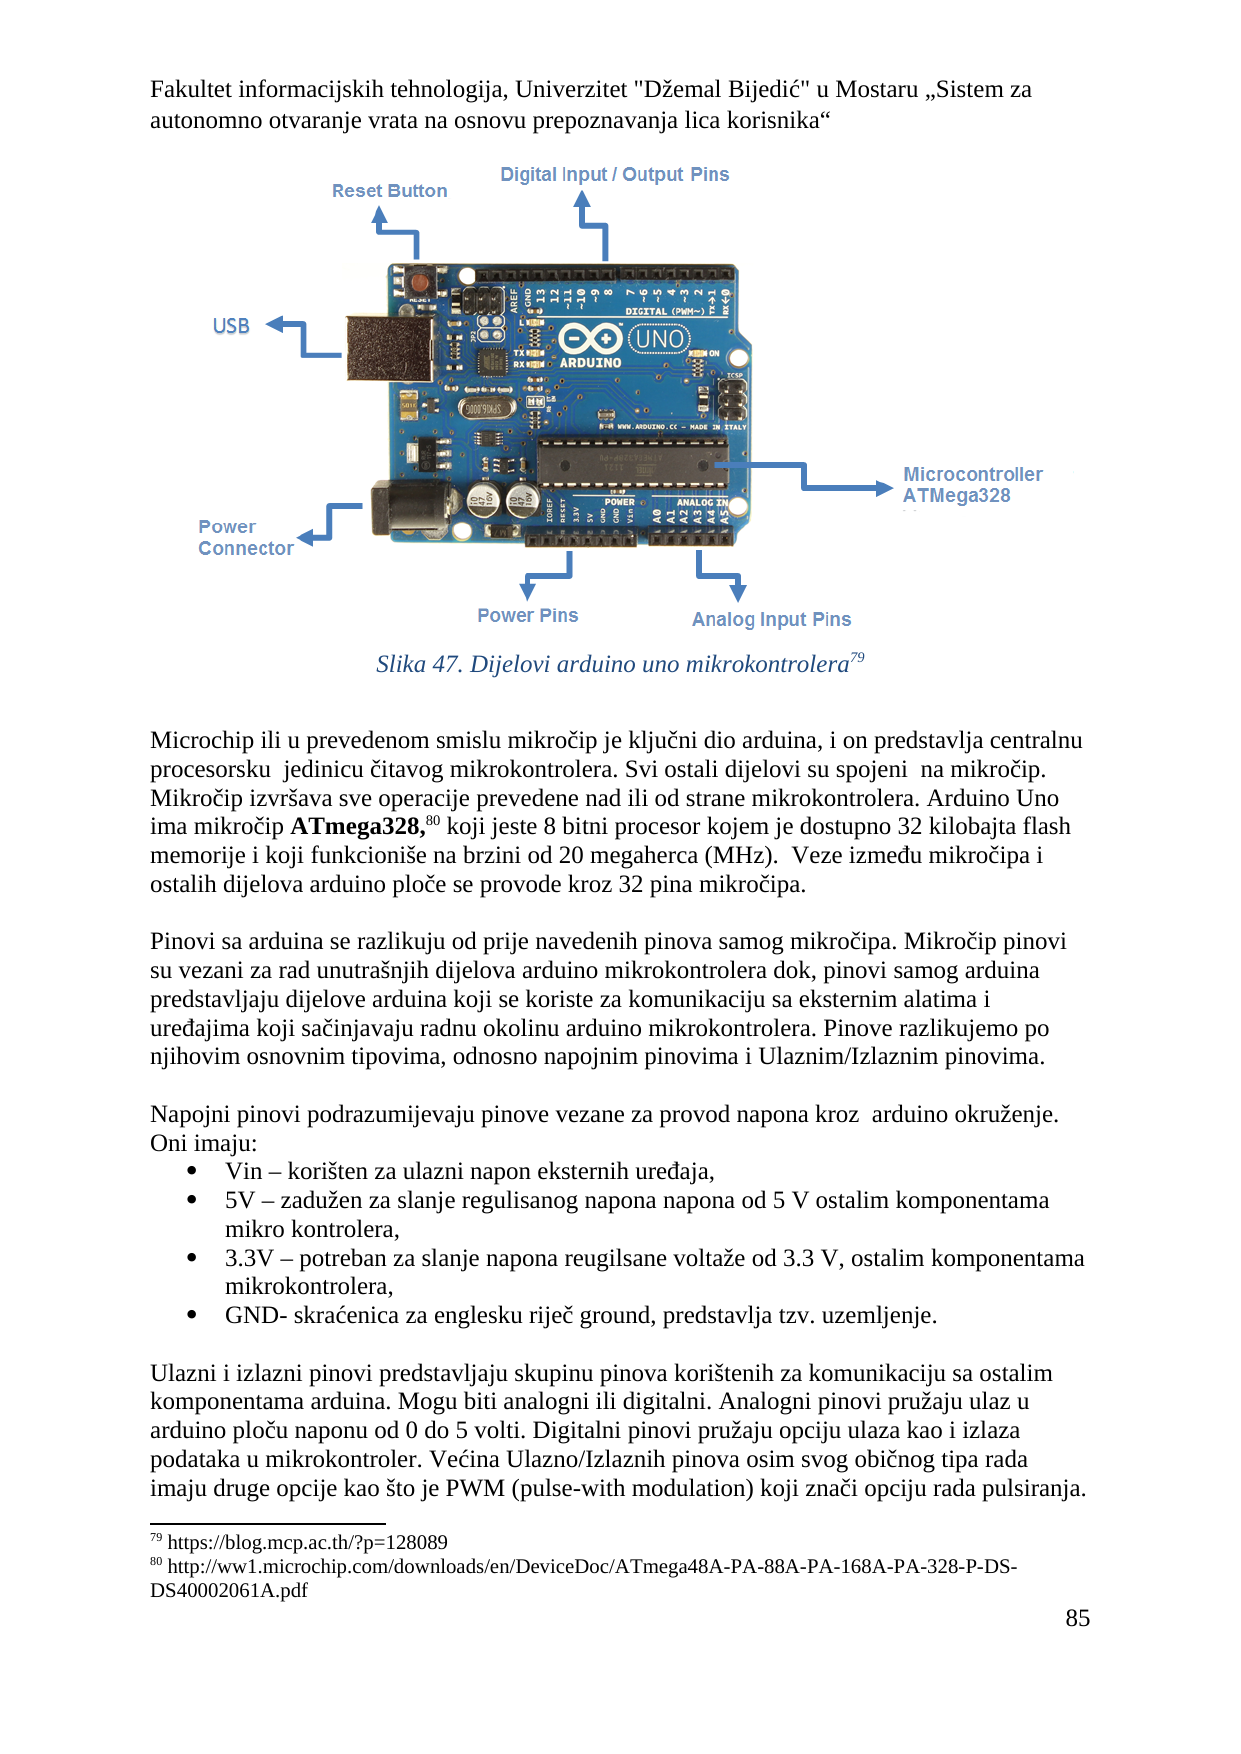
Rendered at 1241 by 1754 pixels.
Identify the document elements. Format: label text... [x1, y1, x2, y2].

list 5V – zadužen za slanje regulisanog napona napona od 5 V ostalim komponentama mikro kontrolera, [187, 1185, 1090, 1243]
list GND- skraćenica za englesku riječ ground, predstavlja tzv. uzemljenje. [187, 1300, 1090, 1329]
text Slika 47. Dijelovi arduino uno mikrokontrolera [150, 650, 1090, 678]
picture [150, 150, 1091, 650]
text Microchip ili u prevedenom smislu mikročip je ključni dio arduina, i on predstavlja centralnu procesorsku jedinicu čitavog mikrokontrolera. Svi ostali dijelovi su spojeni na mikročip. Mikročip izvršava sve operacije prevedene nad ili od strane mikrokontrolera. Arduino Uno ima mikročip ATmega328, koji jeste 8 bitni procesor kojem je dostupno 32 kilobajta flash memorije i koji funkcioniše na brzini od 20 megaherca (MHz). Veze između mikročipa i ostalih dijelova arduino ploče se provode kroz 32 pina mikročipa. [150, 725, 1090, 898]
list Vin – korišten za ulazni napon eksternih uređaja, [187, 1156, 1090, 1185]
text Pinovi sa arduina se razlikuju od prije navedenih pinova samog mikročipa. Mikročip pinovi su vezani za rad unutrašnjih dijelova arduino mikrokontrolera dok, pinovi samog arduina predstavljaju dijelove arduina koji se koriste za komunikaciju sa eksternim alatima i uređajima koji sačinjavaju radnu okolinu arduino mikrokontrolera. Pinove razlikujemo po njihovim osnovnim tipovima, odnosno napojnim pinovima i Ulaznim/Izlaznim pinovima. [150, 926, 1090, 1070]
list 3.3V – potreban za slanje napona reugilsane voltaže od 3.3 V, ostalim komponentama mikrokontrolera, [187, 1243, 1090, 1300]
text Napojni pinovi podrazumijevaju pinove vezane za provod napona kroz arduino okruženje. Oni imaju: [150, 1099, 1090, 1156]
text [150, 1358, 1090, 1501]
